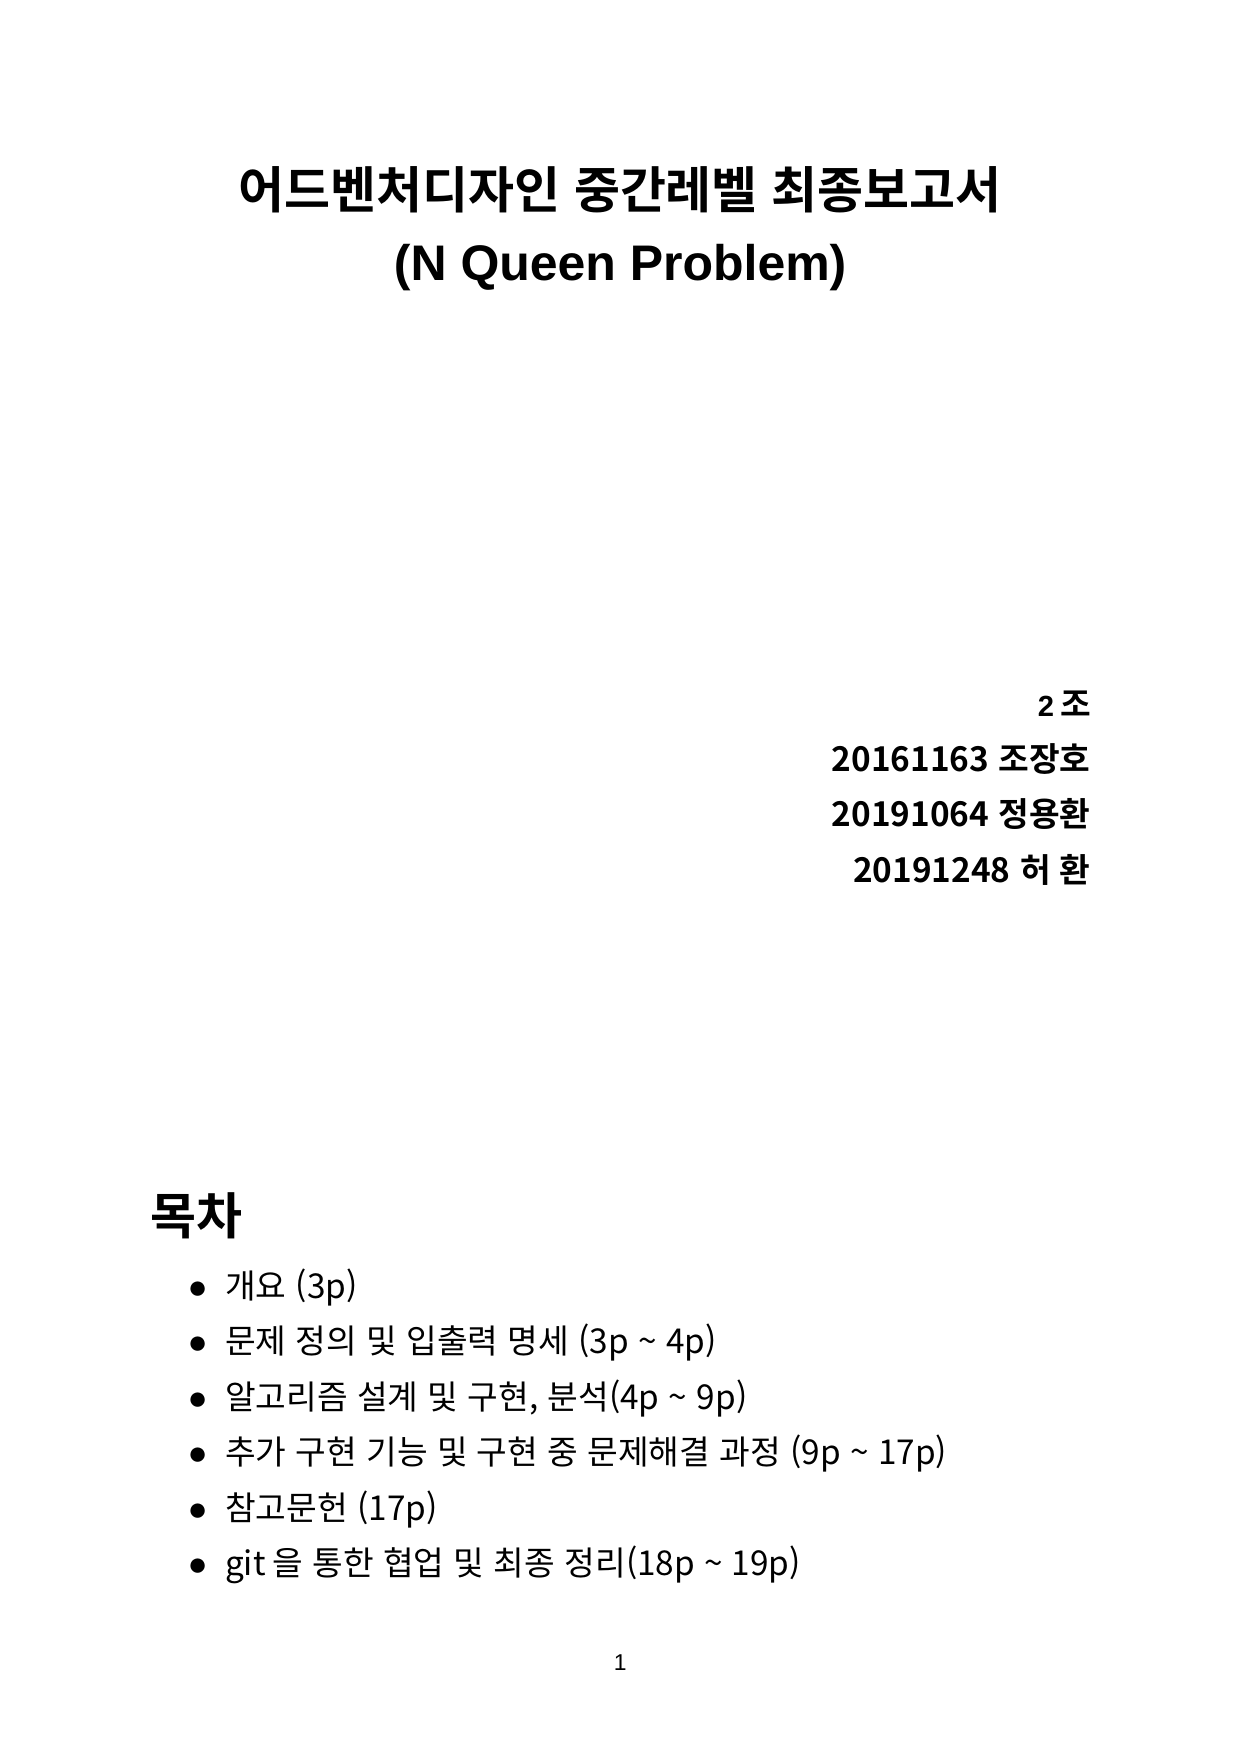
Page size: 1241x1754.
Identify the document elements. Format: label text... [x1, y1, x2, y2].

text 20191248 허 환 [150, 844, 1090, 892]
text 20161163 조장호 [150, 733, 1090, 781]
text (N Queen Problem) [150, 233, 1090, 291]
list 문제 정의 및 입출력 명세 (3p ~ 4p) [187, 1315, 1090, 1363]
text 20191064 정용환 [150, 788, 1090, 836]
list 추가 구현 기능 및 구현 중 문제해결 과정 (9p ~ 17p) [187, 1426, 1090, 1474]
text 어드벤처디자인 중간레벨 최종보고서 [150, 150, 1090, 222]
list 개요 (3p) [187, 1260, 1090, 1308]
text 2조 [150, 677, 1090, 726]
list 알고리즘 설계 및 구현, 분석(4p ~ 9p) [187, 1371, 1090, 1419]
text 목차 [150, 1177, 1090, 1249]
list git을 통한 협업 및 최종 정리(18p ~ 19p) [187, 1537, 1090, 1585]
list 참고문헌 (17p) [187, 1482, 1090, 1530]
